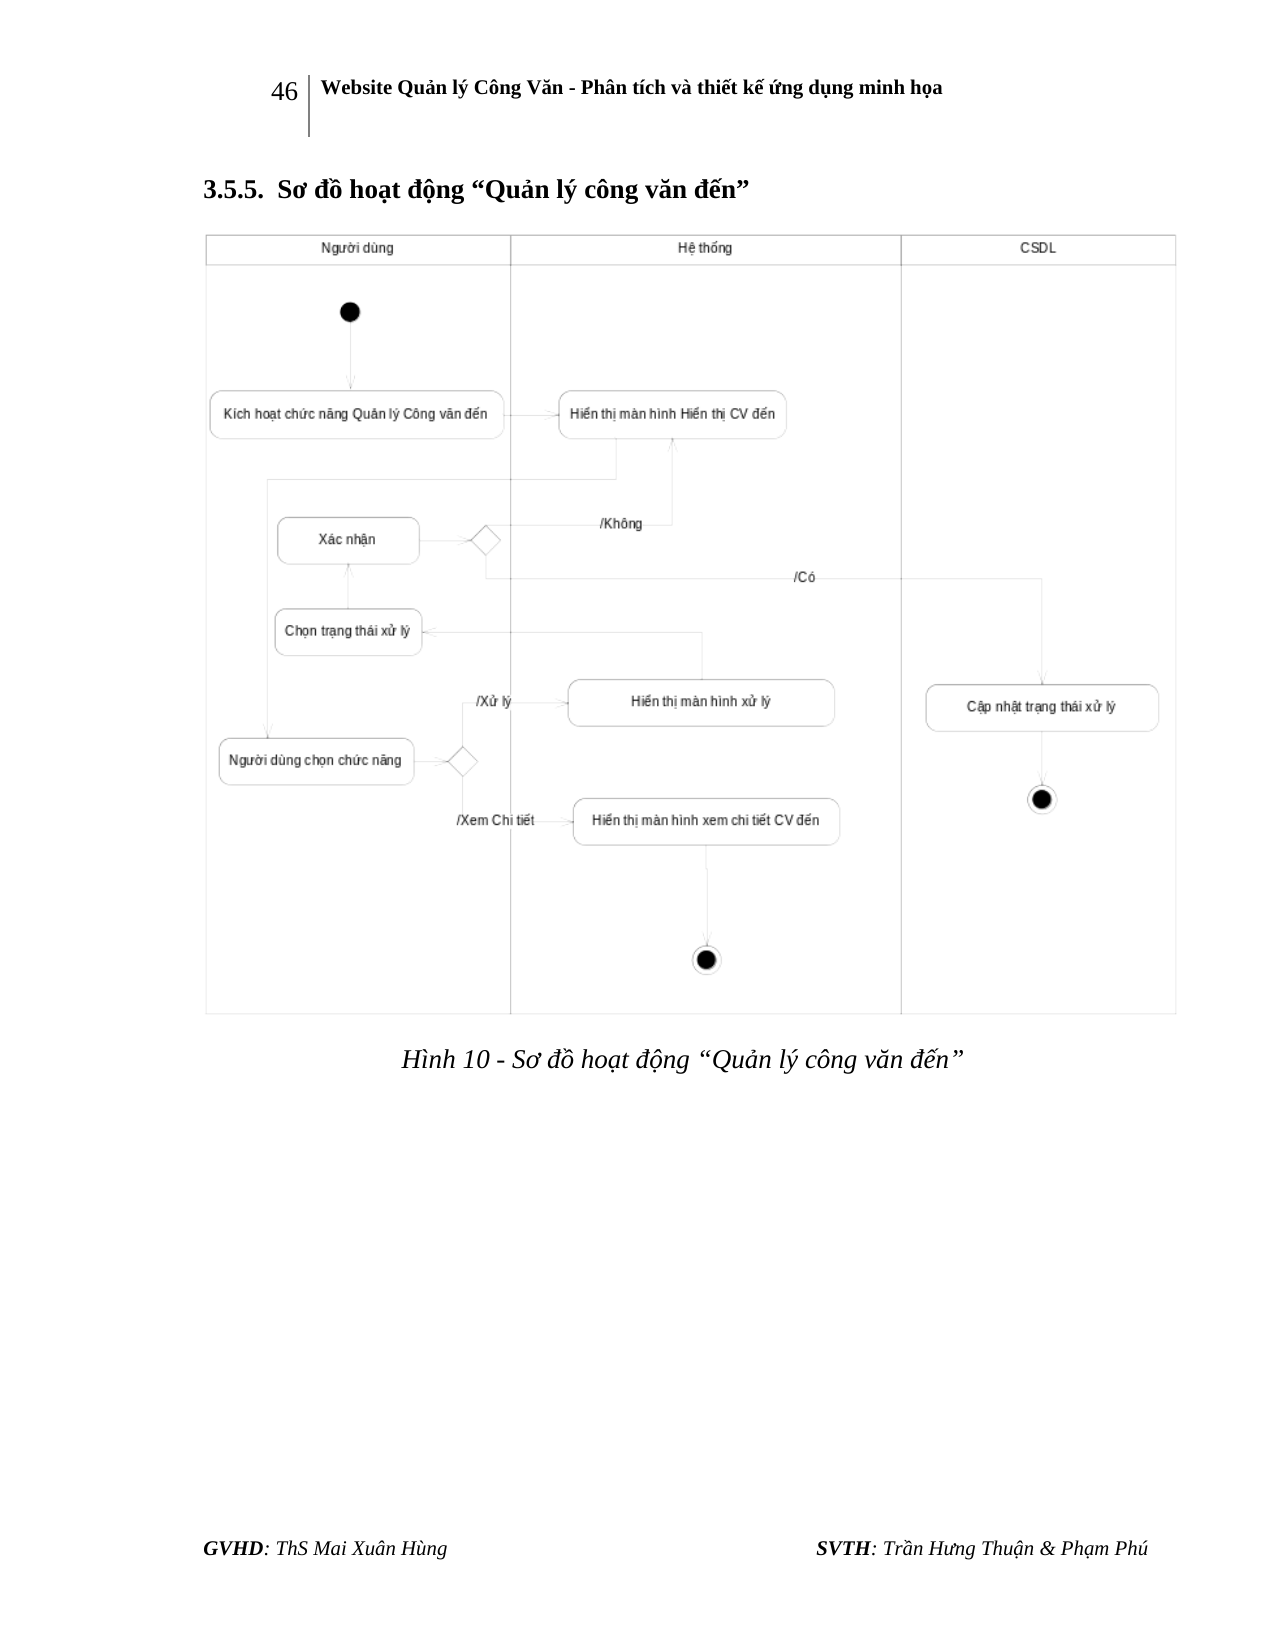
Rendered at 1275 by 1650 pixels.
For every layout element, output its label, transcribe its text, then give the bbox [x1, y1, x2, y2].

text Sơ đồ hoạt động “Quản lý công văn đến” [203, 173, 1162, 204]
